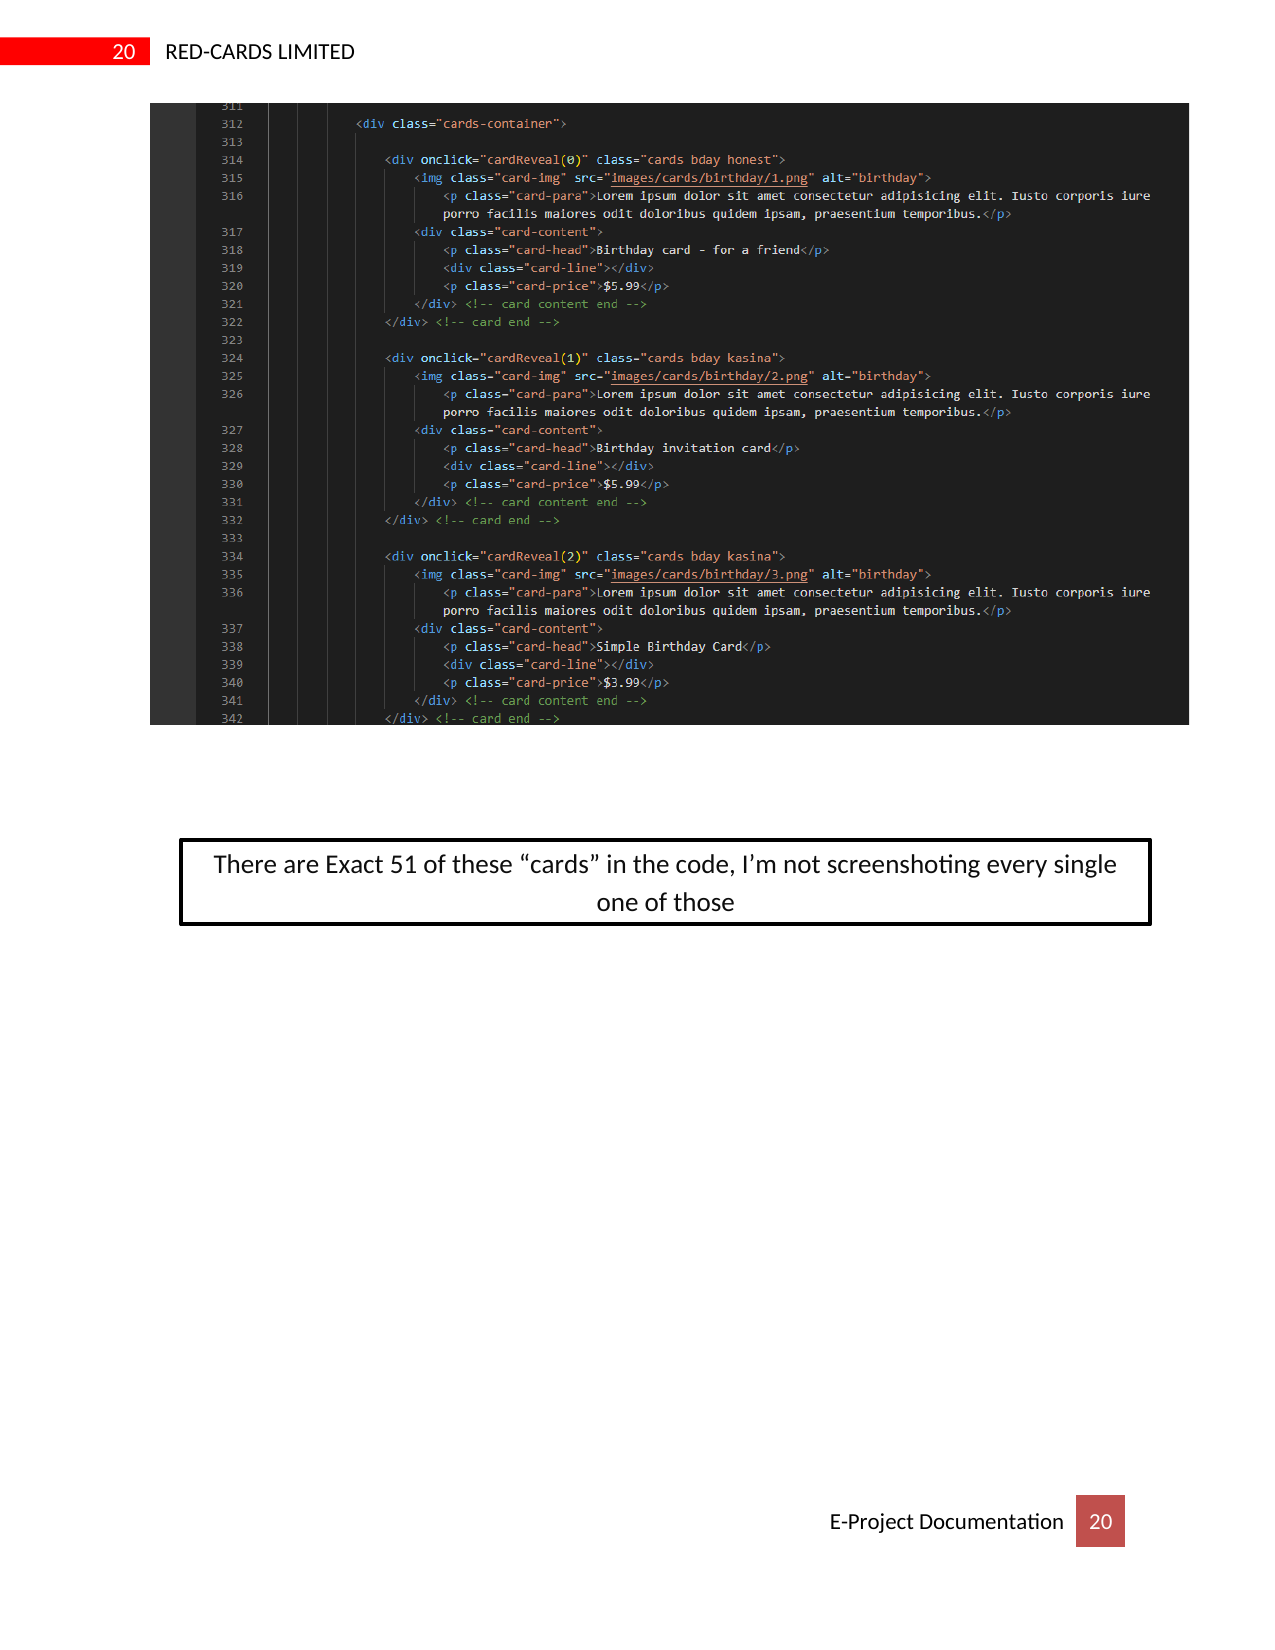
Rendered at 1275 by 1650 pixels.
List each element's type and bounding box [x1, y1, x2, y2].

picture [150, 103, 1190, 725]
